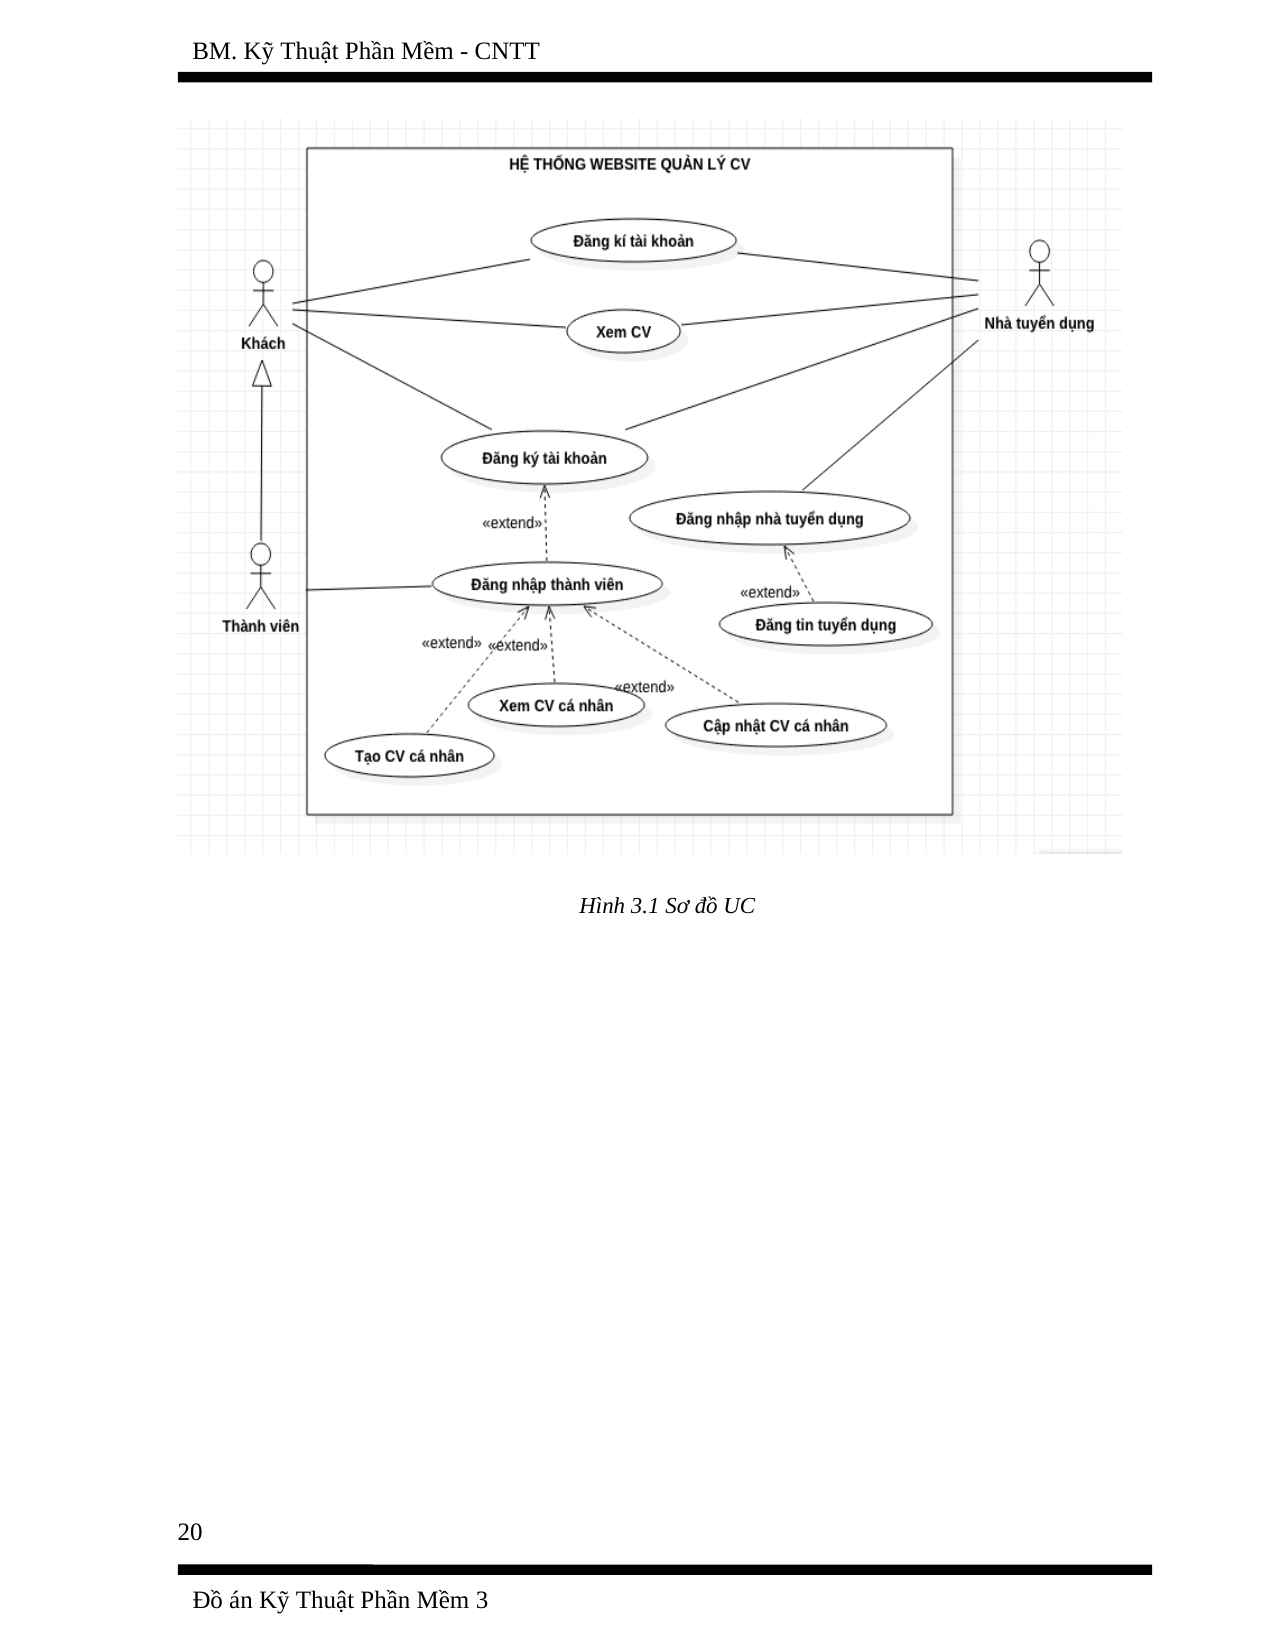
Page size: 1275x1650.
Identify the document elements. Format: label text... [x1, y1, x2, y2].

text Hình 3.1 Sơ đồ UC [177, 892, 1157, 918]
picture [177, 118, 1123, 854]
